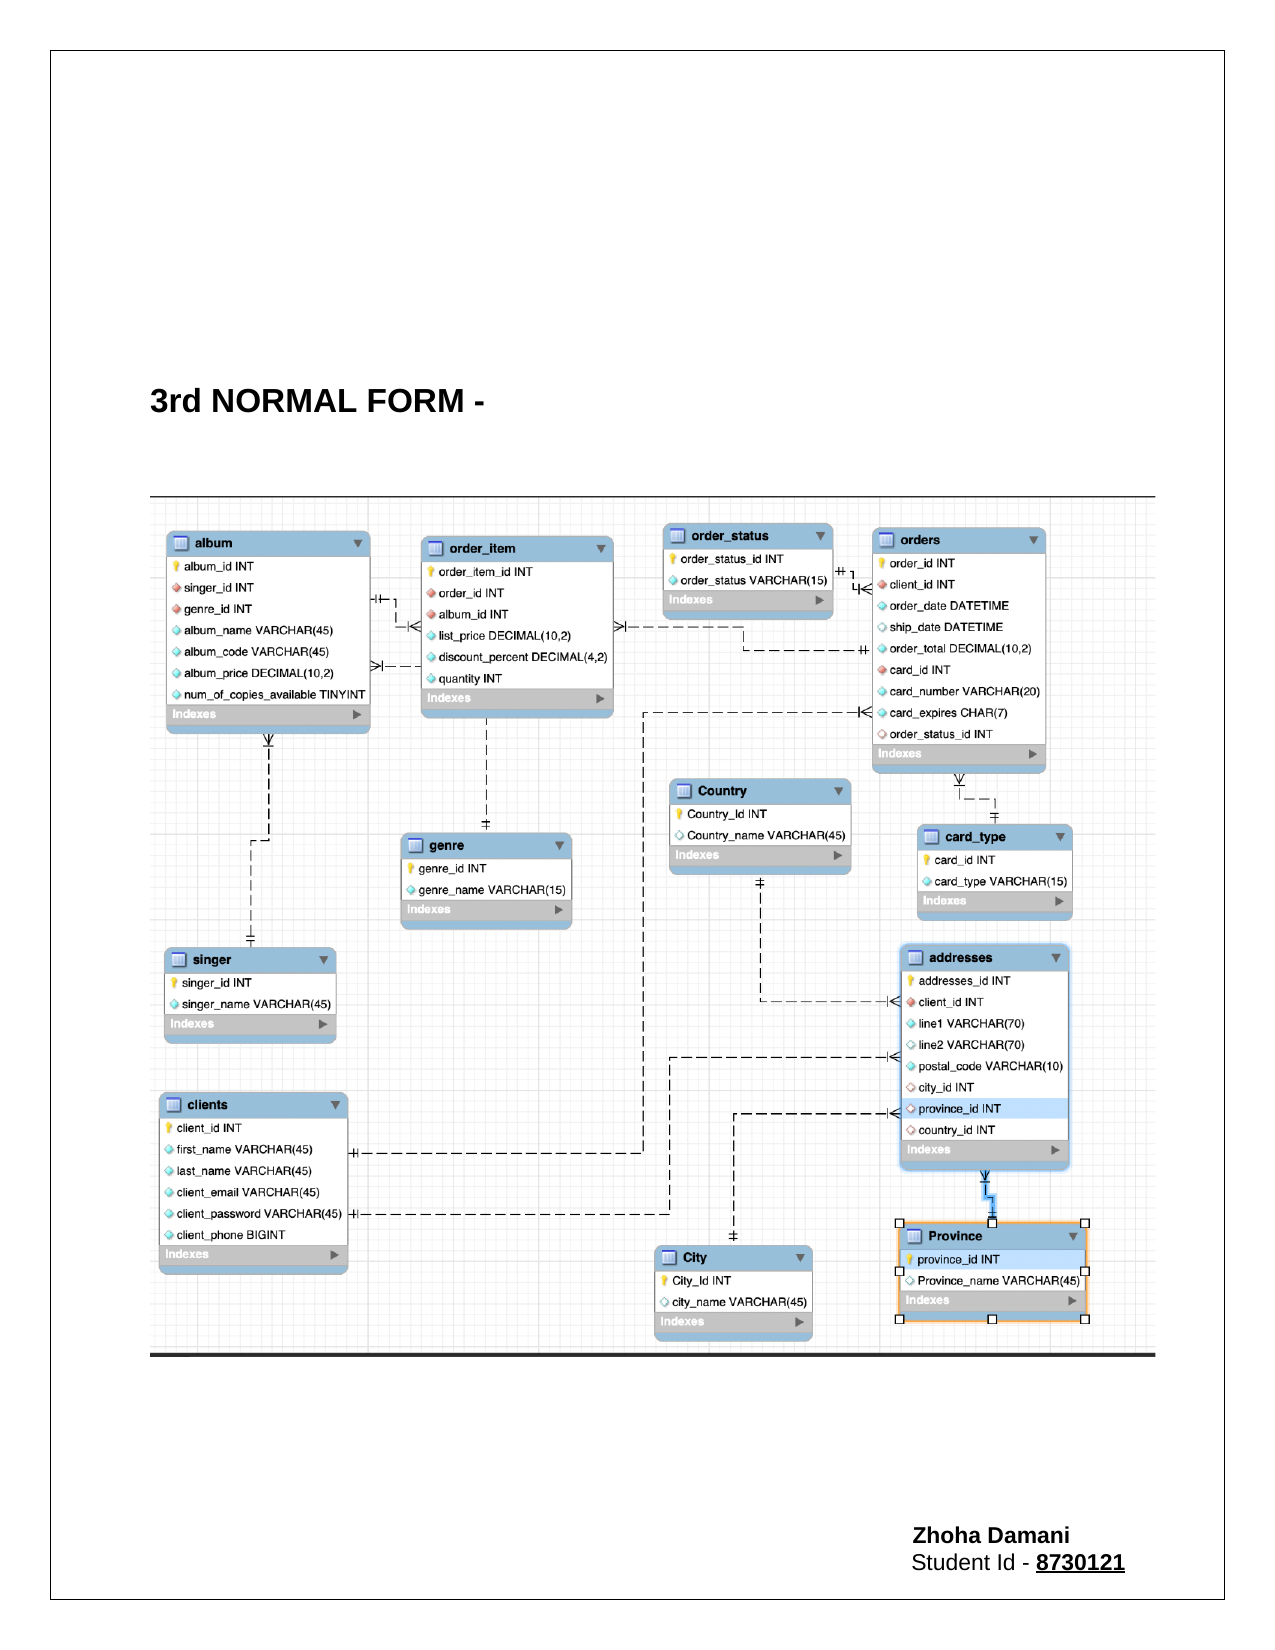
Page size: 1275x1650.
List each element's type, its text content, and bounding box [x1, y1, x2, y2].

picture [150, 496, 1156, 1357]
text 3rd NORMAL FORM - [150, 381, 1125, 419]
